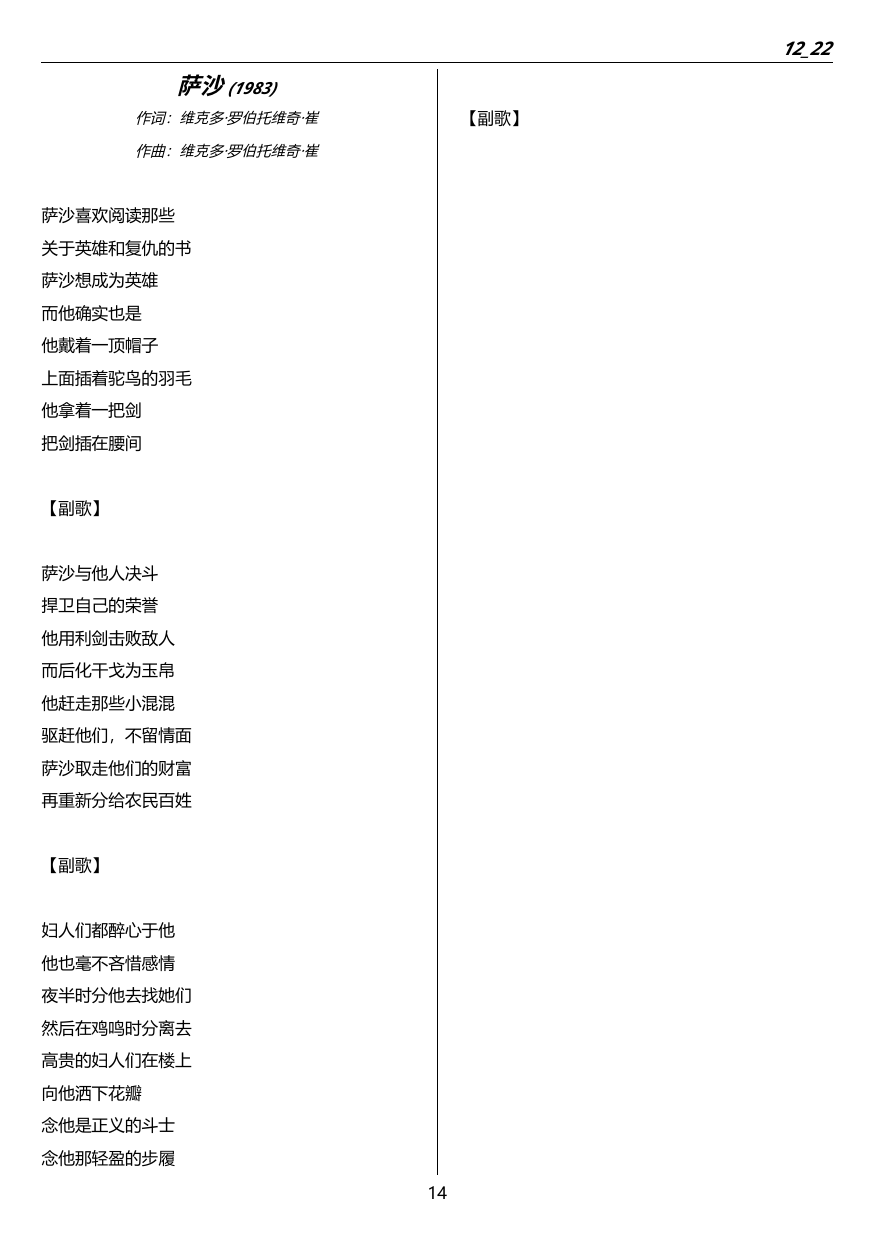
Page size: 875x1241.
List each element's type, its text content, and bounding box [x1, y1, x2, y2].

text 萨沙 (1983) [41, 69, 413, 102]
text 萨沙想成为英雄 [41, 264, 413, 297]
text 【副歌】 [41, 492, 413, 524]
text 他也毫不吝惜感情 [41, 947, 413, 979]
text 驱赶他们，不留情面 [41, 719, 413, 752]
text 念他是正义的斗士 [41, 1109, 413, 1142]
text 【副歌】 [41, 849, 413, 882]
text 夜半时分他去找她们 [41, 979, 413, 1012]
text 萨沙喜欢阅读那些 [41, 199, 413, 232]
text 念他那轻盈的步履 [41, 1142, 413, 1174]
text 【副歌】 [461, 102, 833, 134]
text 妇人们都醉心于他 [41, 914, 413, 947]
text 而他确实也是 [41, 297, 413, 329]
text 萨沙与他人决斗 [41, 557, 413, 589]
text 他赶走那些小混混 [41, 687, 413, 719]
text 把剑插在腰间 [41, 427, 413, 459]
text 捍卫自己的荣誉 [41, 589, 413, 622]
text 而后化干戈为玉帛 [41, 654, 413, 687]
text 上面插着驼鸟的羽毛 [41, 362, 413, 394]
text 向他洒下花瓣 [41, 1077, 413, 1109]
text 再重新分给农民百姓 [41, 784, 413, 817]
text 作曲：维克多·罗伯托维奇·崔 [41, 134, 413, 167]
text 萨沙取走他们的财富 [41, 752, 413, 784]
text 作词：维克多·罗伯托维奇·崔 [41, 102, 413, 134]
text 他戴着一顶帽子 [41, 329, 413, 362]
text 他用利剑击败敌人 [41, 622, 413, 654]
text 高贵的妇人们在楼上 [41, 1044, 413, 1077]
text 他拿着一把剑 [41, 394, 413, 427]
text 关于英雄和复仇的书 [41, 232, 413, 264]
text 然后在鸡鸣时分离去 [41, 1012, 413, 1044]
